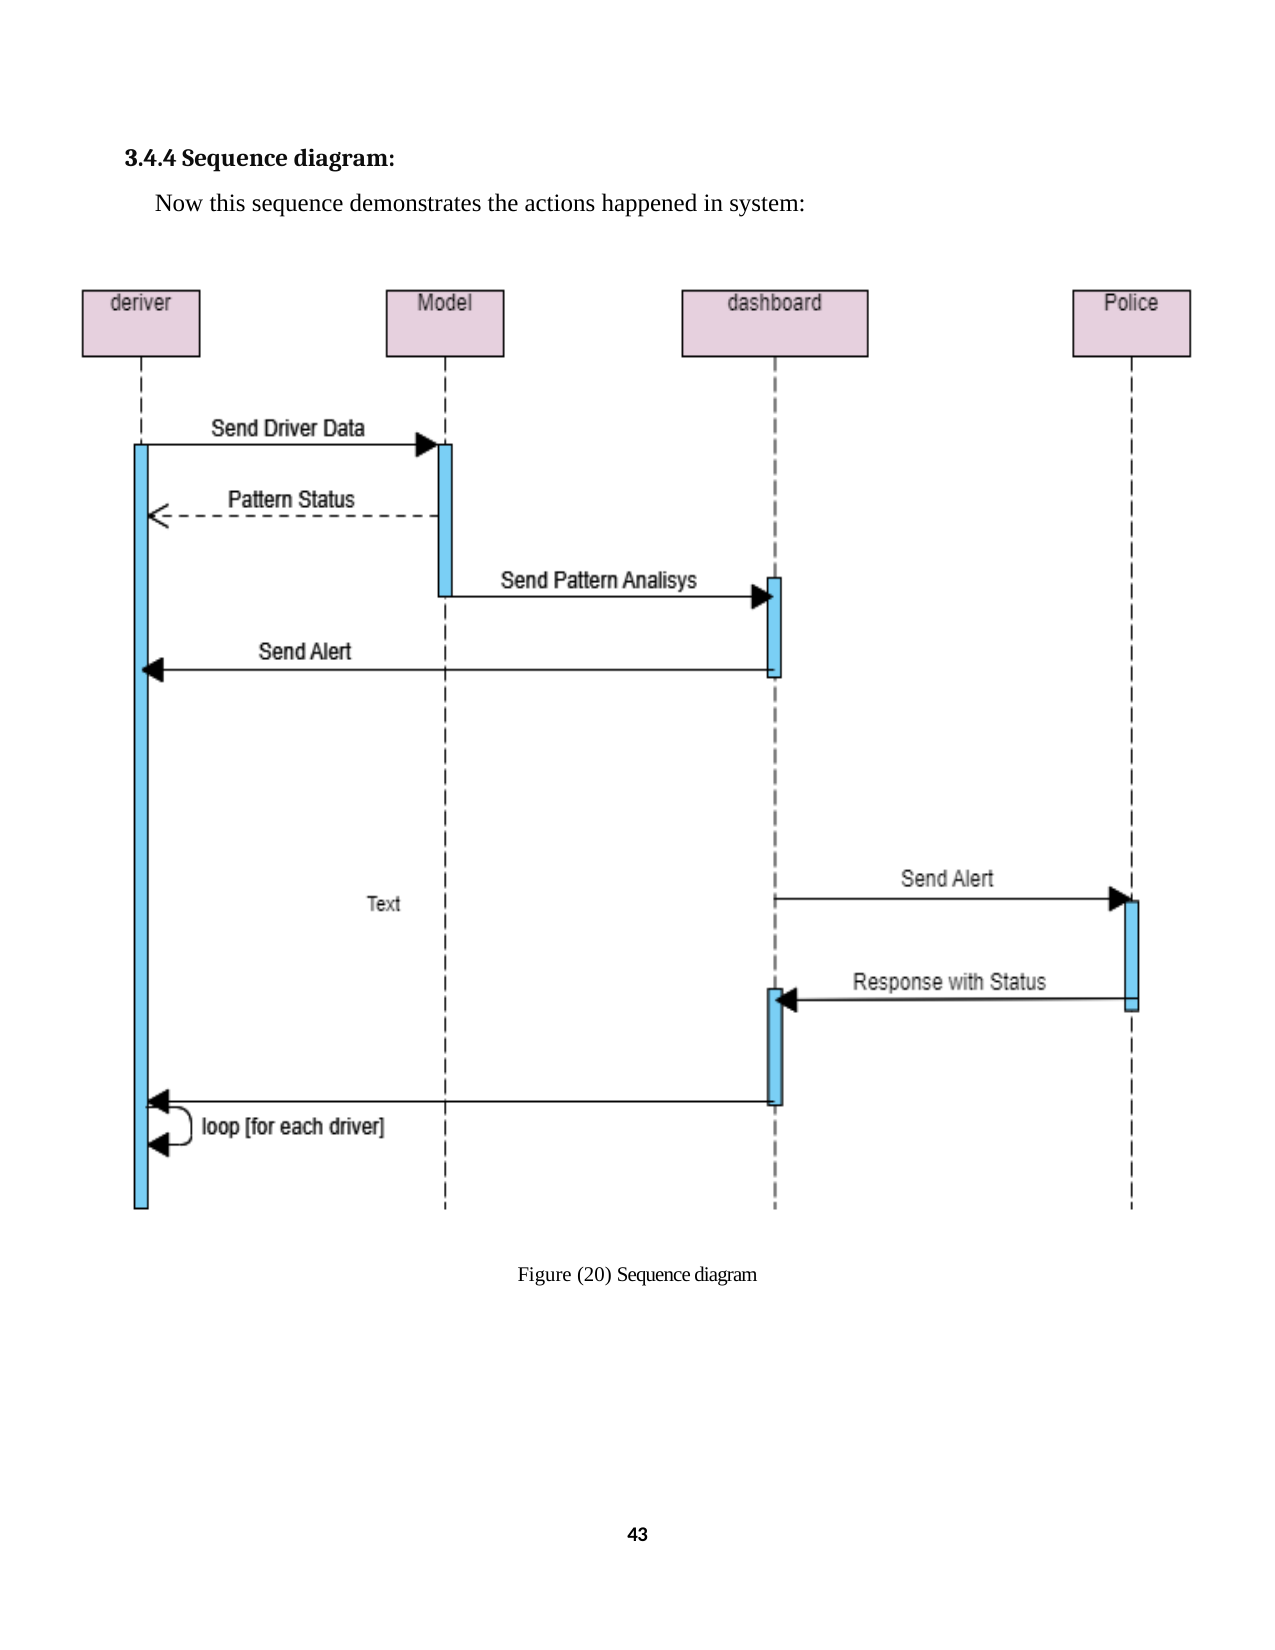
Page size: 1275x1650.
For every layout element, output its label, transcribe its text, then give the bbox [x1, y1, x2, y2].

text Figure (20) Sequence diagram [187, 1261, 1088, 1286]
subtitle 3.4.4 Sequence diagram: [125, 144, 1146, 172]
text Now this sequence demonstrates the actions happened in system: [154, 188, 1088, 217]
picture [66, 247, 1222, 1229]
